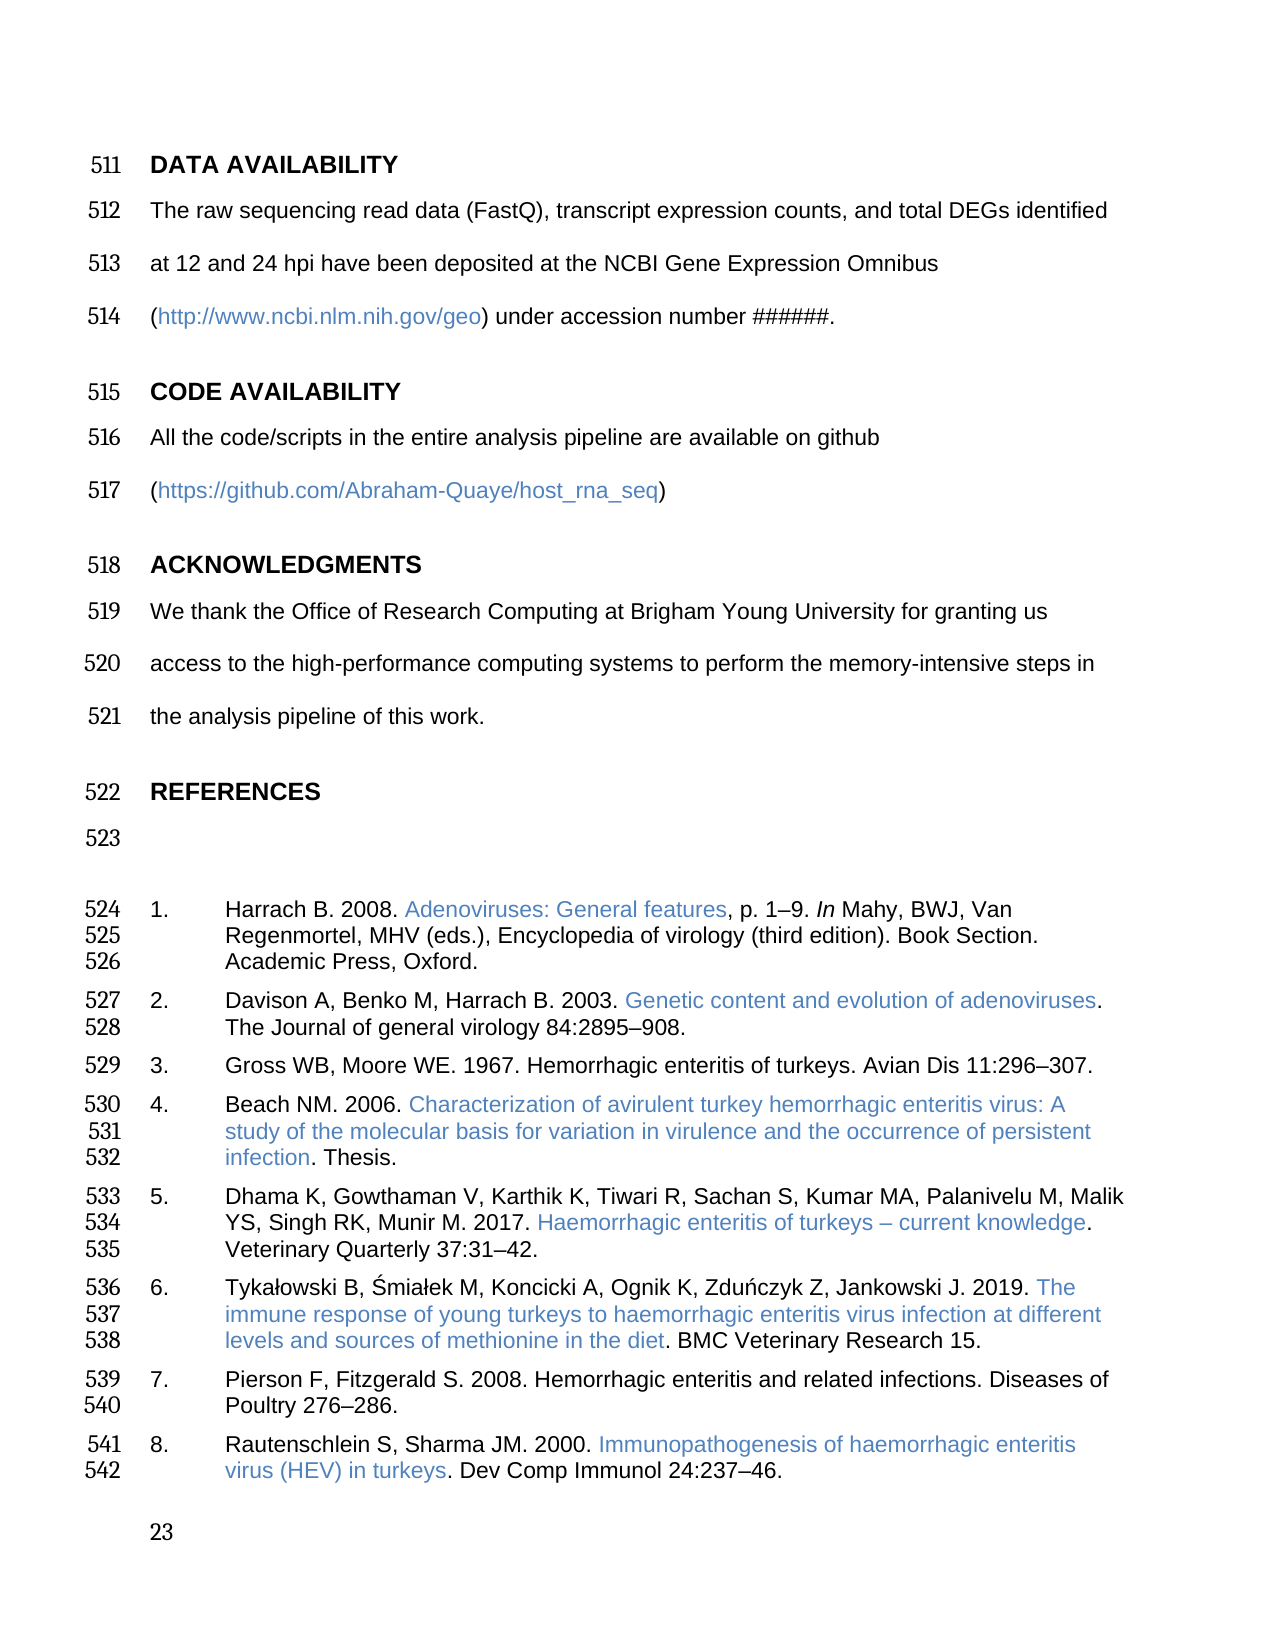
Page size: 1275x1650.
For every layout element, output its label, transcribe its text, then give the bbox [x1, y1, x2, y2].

text 1. Harrach B. 2008. Adenoviruses: General features, p. 1–9. In Mahy, BWJ, Van Regenmortel, MHV (eds.), Encyclopedia of virology (third edition). Book Section. Academic Press, Oxford. [150, 896, 1125, 975]
text 7. Pierson F, Fitzgerald S. 2008. Hemorrhagic enteritis and related infections. Diseases of Poultry 276–286. [150, 1366, 1125, 1419]
text The raw sequencing read data (FastQ), transcript expression counts, and total DEGs identified at 12 and 24 hpi have been deposited at the NCBI Gene Expression Omnibus (http://www.ncbi.nlm.nih.gov/geo) under accession number ######. [150, 197, 1125, 329]
subtitle DATA AVAILABILITY [150, 150, 1125, 179]
subtitle CODE AVAILABILITY [150, 376, 1125, 405]
text 8. Rautenschlein S, Sharma JM. 2000. Immunopathogenesis of haemorrhagic enteritis virus (HEV) in turkeys. Dev Comp Immunol 24:237–46. [150, 1431, 1125, 1484]
text 2. Davison A, Benko M, Harrach B. 2003. Genetic content and evolution of adenoviruses. The Journal of general virology 84:2895–908. [150, 987, 1125, 1040]
text 5. Dhama K, Gowthaman V, Karthik K, Tiwari R, Sachan S, Kumar MA, Palanivelu M, Malik YS, Singh RK, Munir M. 2017. Haemorrhagic enteritis of turkeys – current knowledge. Veterinary Quarterly 37:31–42. [150, 1183, 1125, 1262]
text 6. Tykałowski B, Śmiałek M, Koncicki A, Ognik K, Zduńczyk Z, Jankowski J. 2019. The immune response of young turkeys to haemorrhagic enteritis virus infection at different levels and sources of methionine in the diet. BMC Veterinary Research 15. [150, 1274, 1125, 1353]
text 4. Beach NM. 2006. Characterization of avirulent turkey hemorrhagic enteritis virus: A study of the molecular basis for variation in virulence and the occurrence of persistent infection. Thesis. [150, 1091, 1125, 1170]
text 3. Gross WB, Moore WE. 1967. Hemorrhagic enteritis of turkeys. Avian Dis 11:296–307. [150, 1052, 1125, 1079]
text All the code/scripts in the entire analysis pipeline are available on github (https://github.com/Abraham-Quaye/host_rna_seq) [150, 424, 1125, 503]
text We thank the Office of Research Computing at Brigham Young University for granting us access to the high-performance computing systems to perform the memory-intensive steps in the analysis pipeline of this work. [150, 598, 1125, 729]
subtitle REFERENCES [150, 777, 1125, 805]
subtitle ACKNOWLEDGMENTS [150, 550, 1125, 579]
